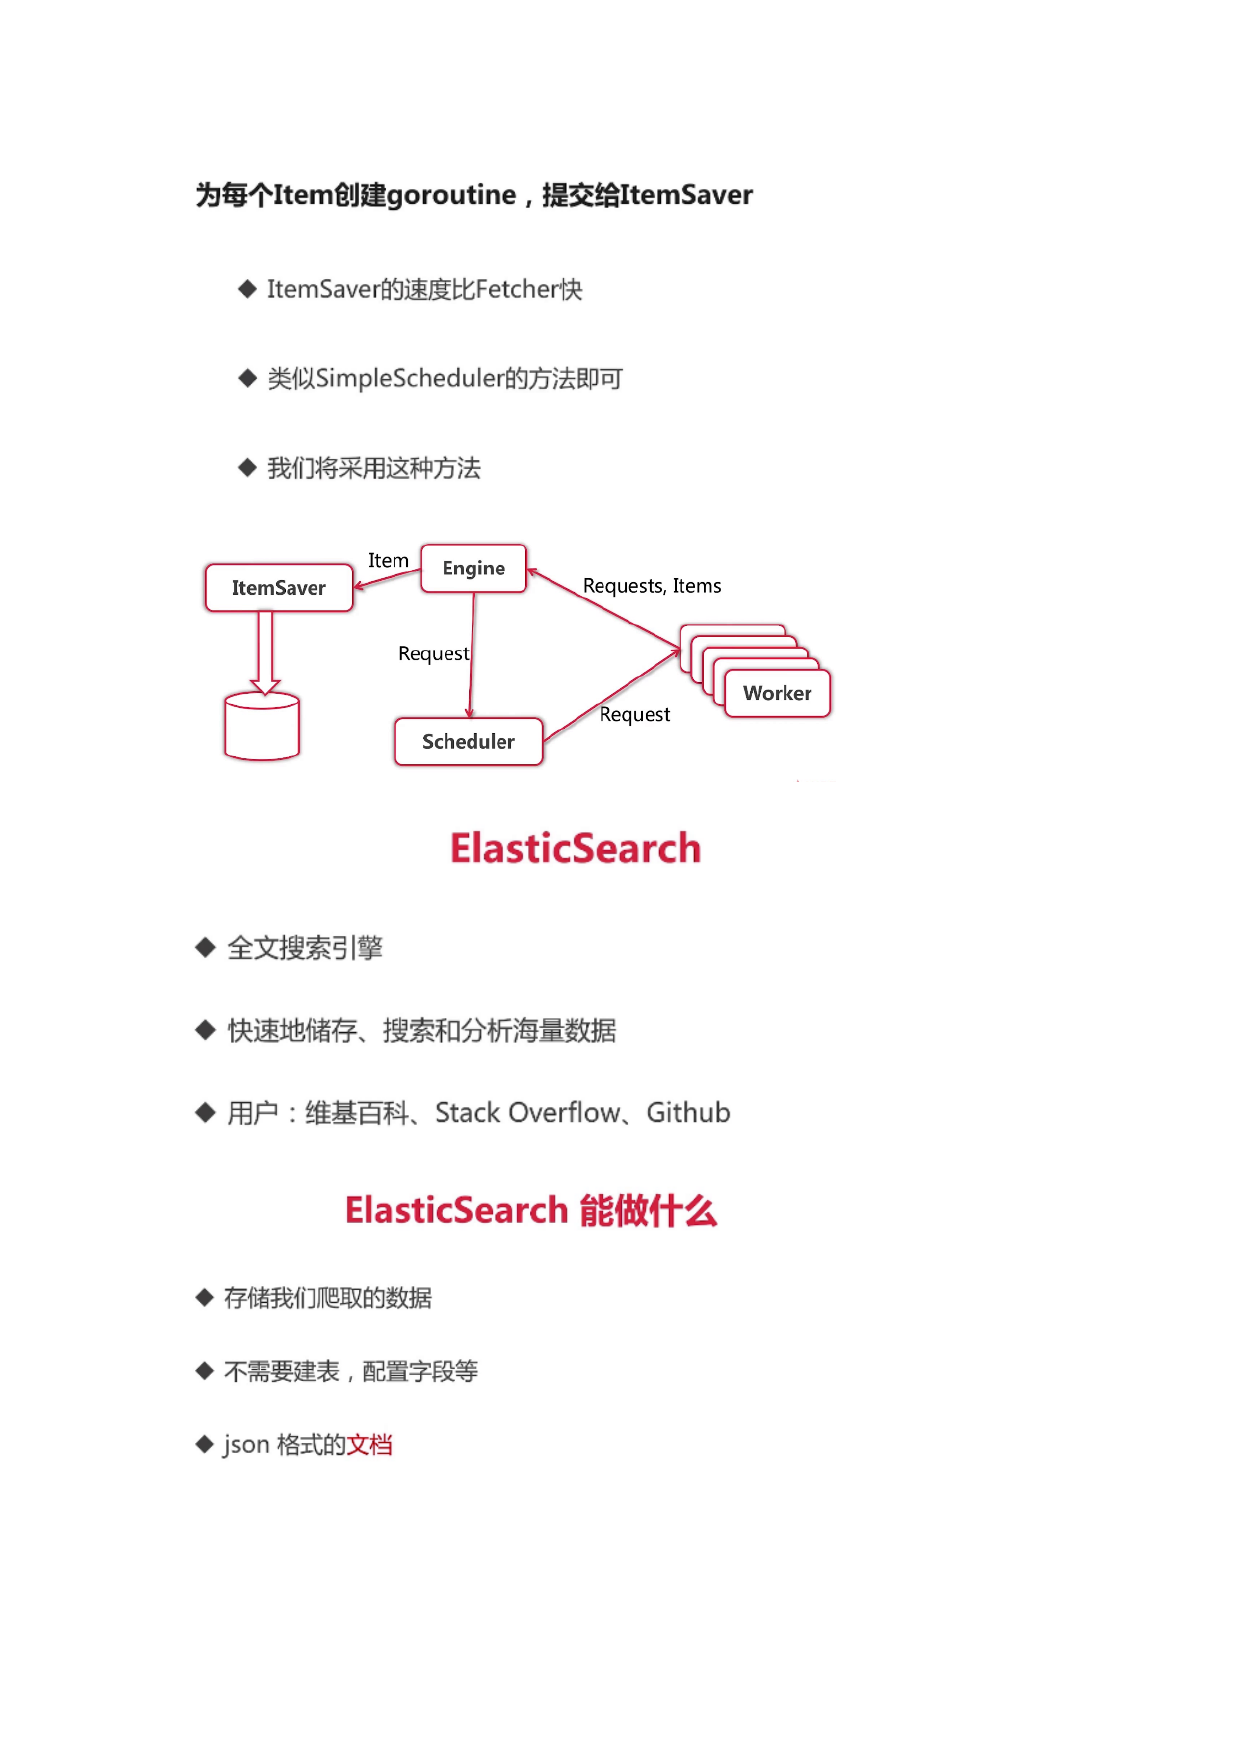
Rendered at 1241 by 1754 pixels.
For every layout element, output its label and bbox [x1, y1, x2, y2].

picture [187, 519, 836, 782]
picture [187, 812, 866, 1156]
picture [187, 162, 832, 506]
picture [187, 1169, 761, 1484]
